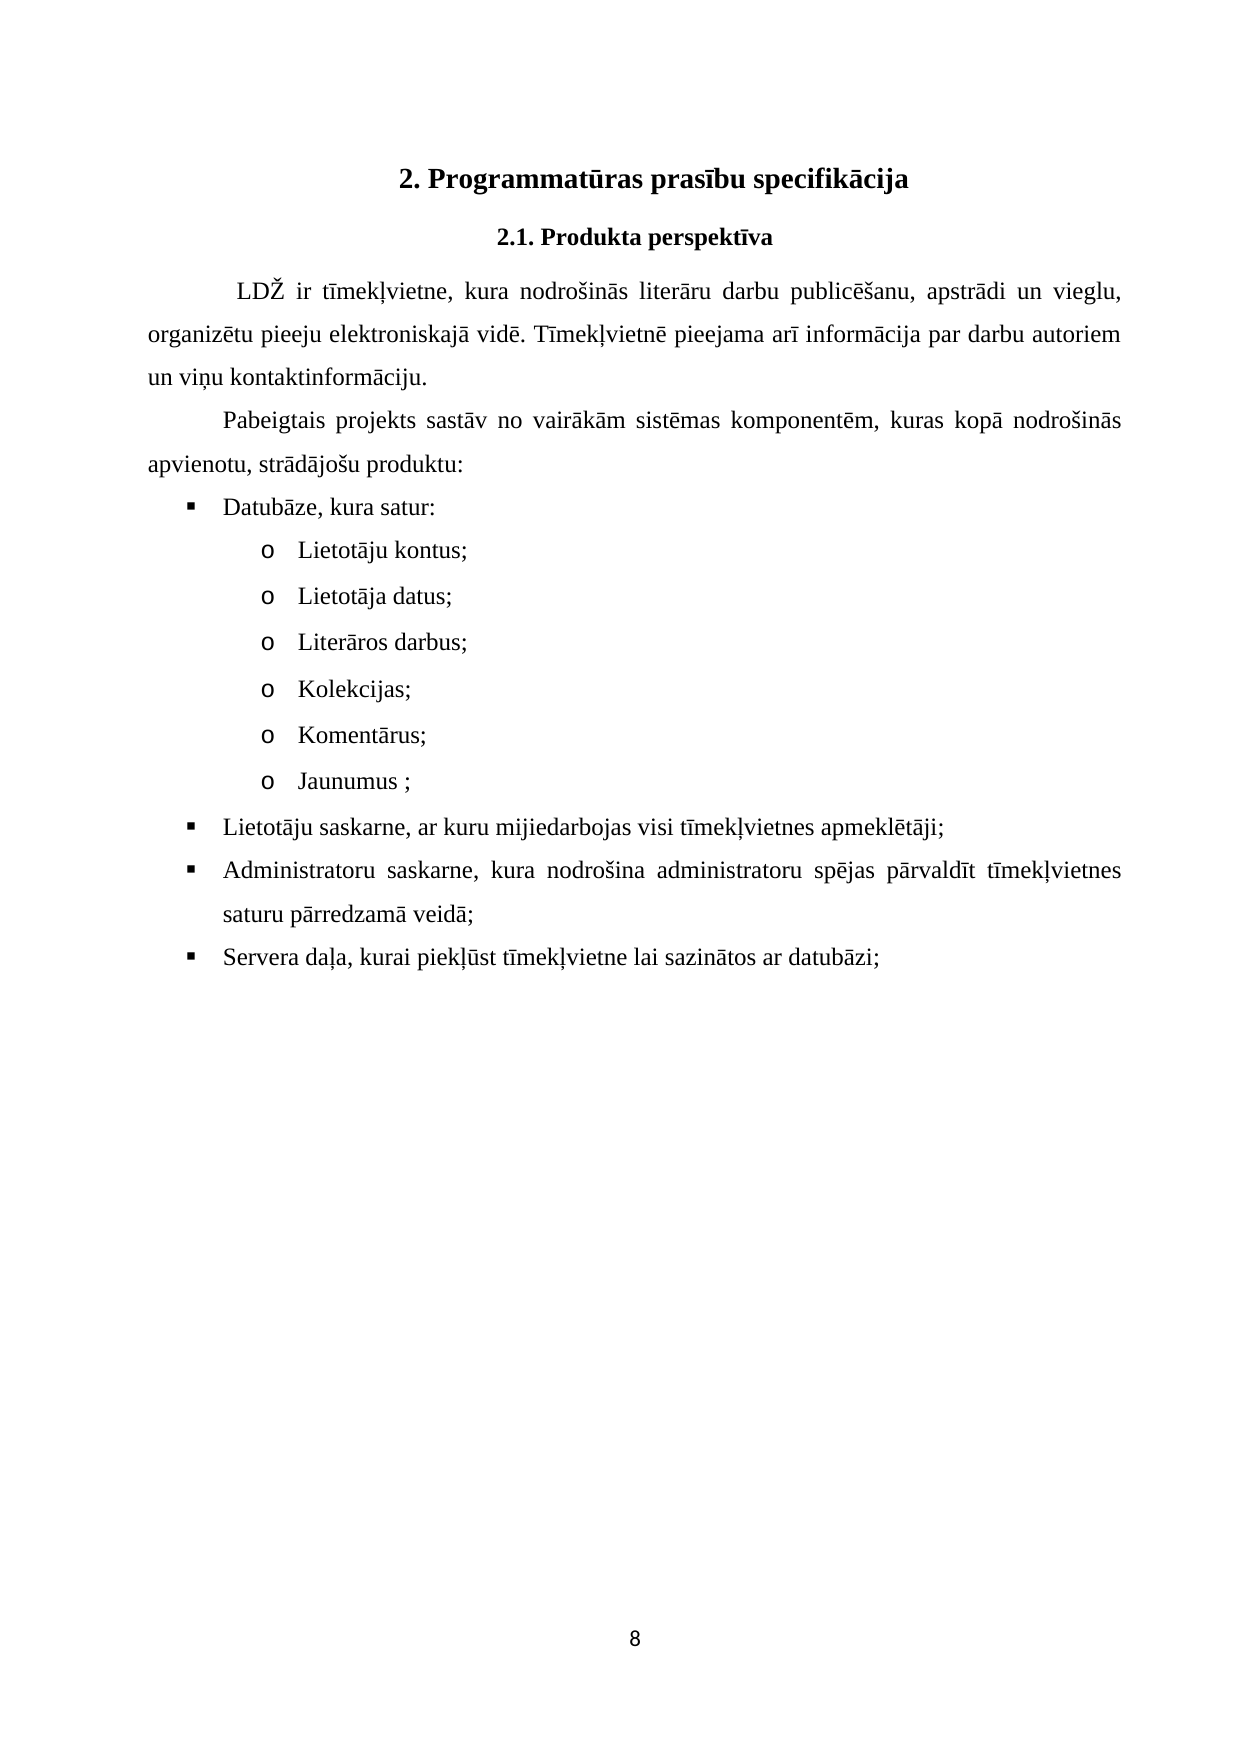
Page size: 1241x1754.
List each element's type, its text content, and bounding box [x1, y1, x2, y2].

list Administratoru saskarne, kura nodrošina administratoru spējas pārvaldīt tīmekļvietnes saturu pārredzamā veidā; [185, 856, 1122, 927]
list Komentārus; [260, 720, 1122, 751]
list Literāros darbus; [260, 627, 1122, 658]
subtitle 2. Programmatūras prasību specifikācija [185, 161, 1122, 195]
list Lietotāja datus; [260, 581, 1122, 612]
subtitle 2.1. Produkta perspektīva [148, 222, 1122, 251]
list Jaunumus ; [260, 766, 1122, 797]
list Lietotāju saskarne, ar kuru mijiedarbojas visi tīmekļvietnes apmeklētāji; [185, 812, 1122, 841]
list Lietotāju kontus; [260, 535, 1122, 566]
list Datubāze, kura satur: [185, 492, 1122, 521]
text Pabeigtais projekts sastāv no vairākām sistēmas komponentēm, kuras kopā nodrošinās apvienotu, strādājošu produktu: [148, 406, 1122, 477]
list Kolekcijas; [260, 674, 1122, 704]
list Servera daļa, kurai piekļūst tīmekļvietne lai sazinātos ar datubāzi; [185, 942, 1122, 971]
text LDŽ ir tīmekļvietne, kura nodrošinās literāru darbu publicēšanu, apstrādi un vieglu, organizētu pieeju elektroniskajā vidē. Tīmekļvietnē pieejama arī informācija par darbu autoriem un viņu kontaktinformāciju. [148, 276, 1122, 391]
